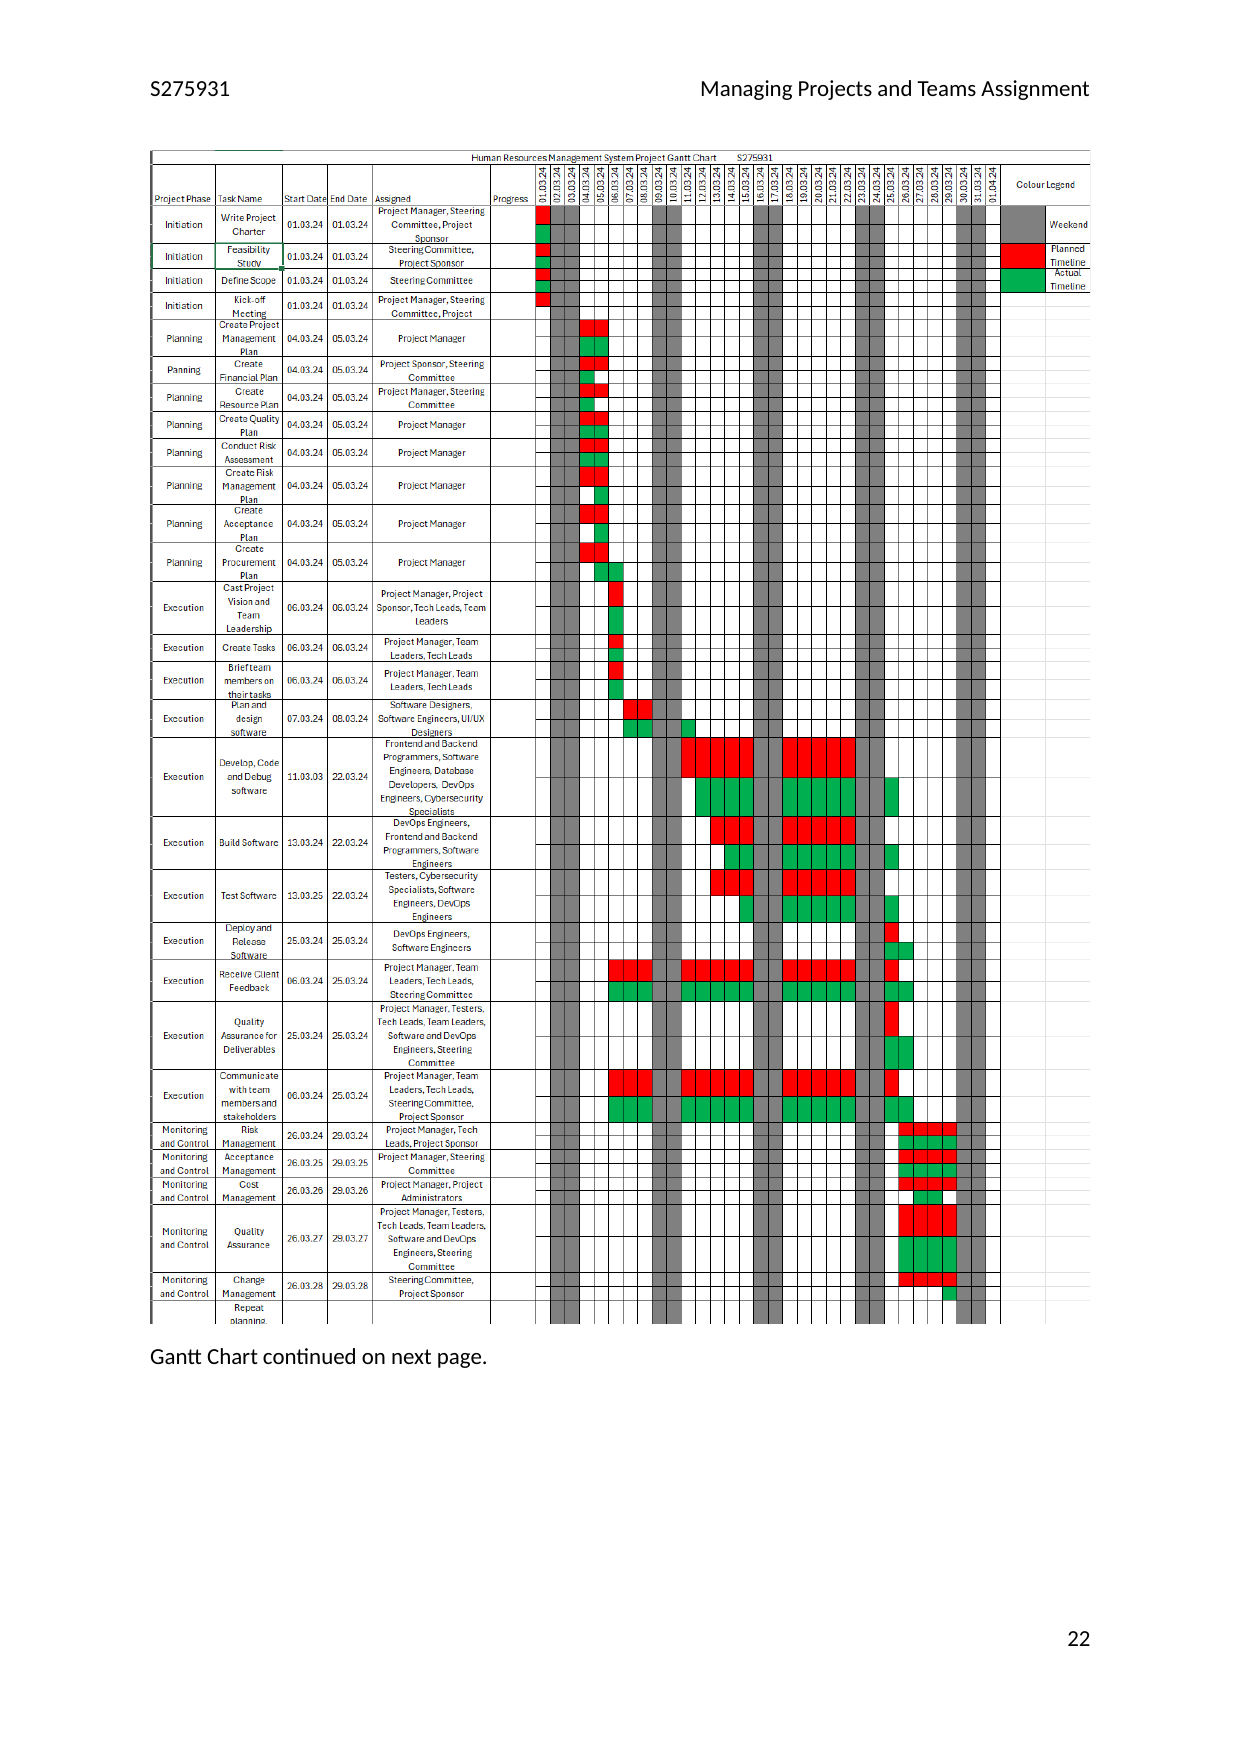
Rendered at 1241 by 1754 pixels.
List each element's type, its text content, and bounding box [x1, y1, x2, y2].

picture [150, 150, 1091, 1324]
text Gantt Chart continued on next page. [150, 1342, 1090, 1370]
